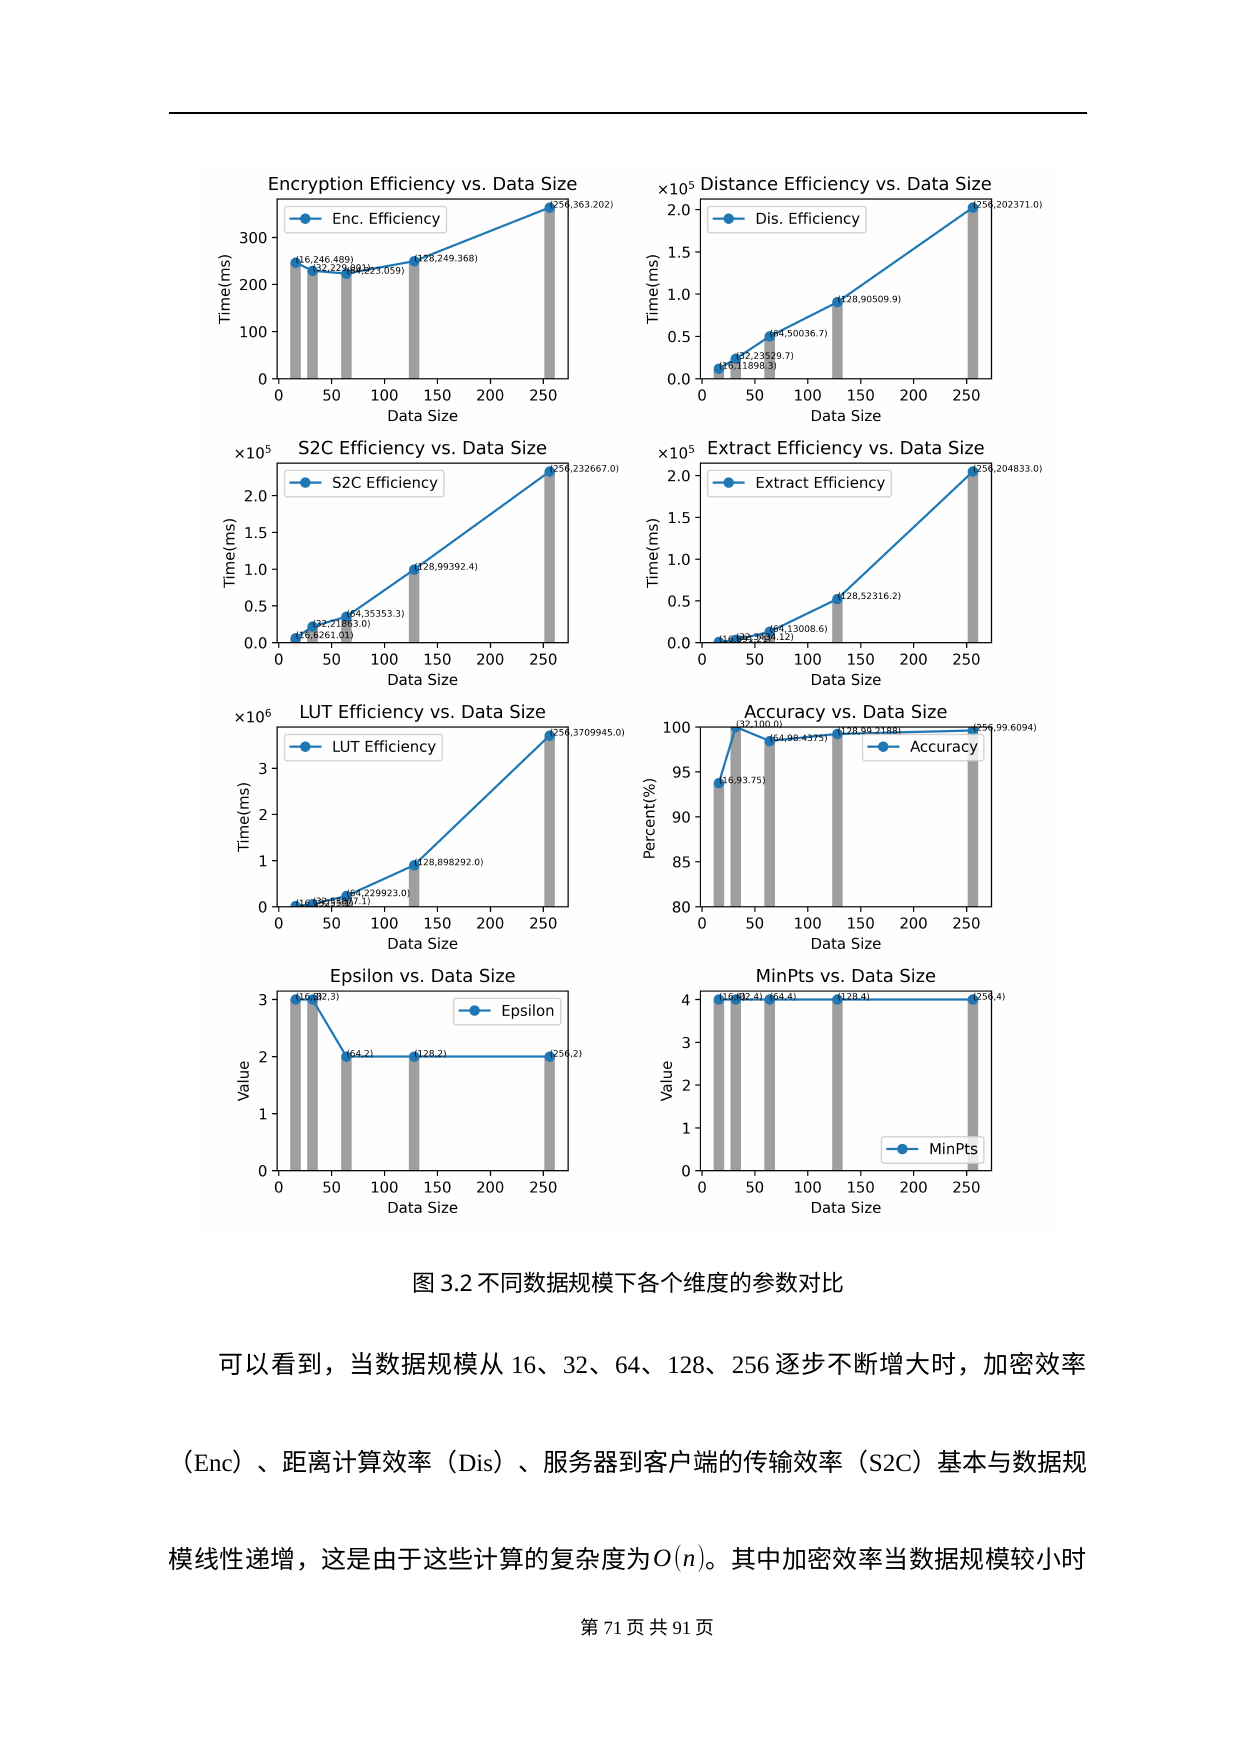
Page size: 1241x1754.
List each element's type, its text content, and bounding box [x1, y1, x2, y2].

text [169, 1331, 1087, 1591]
text 图3.2不同数据规模下各个维度的参数对比 [169, 1249, 1087, 1314]
picture [200, 162, 1057, 1233]
